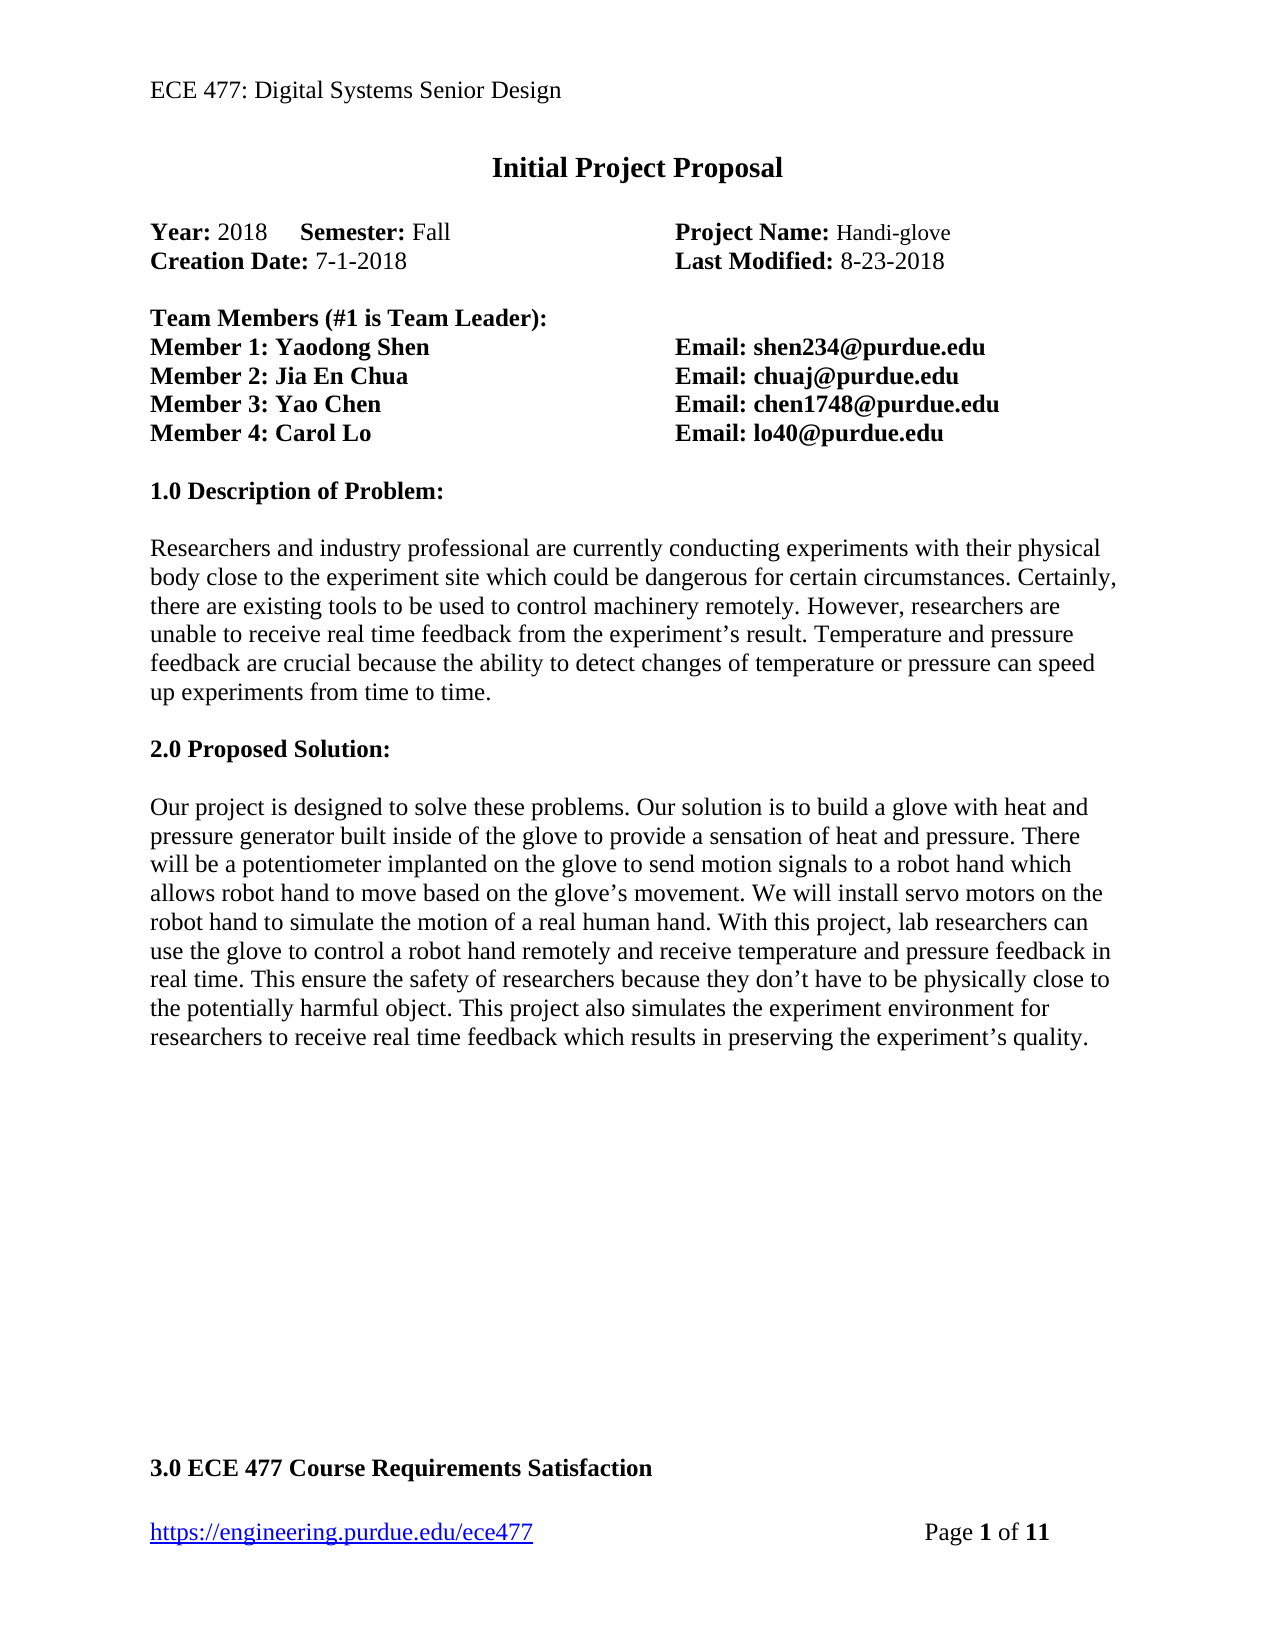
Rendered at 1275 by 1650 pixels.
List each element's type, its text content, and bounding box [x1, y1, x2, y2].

title Member 4: Carol Lo Email: lo40@purdue.edu [150, 418, 1125, 447]
text Researchers and industry professional are currently conducting experiments with their physical body close to the experiment site which could be dangerous for certain circumstances. Certainly, there are existing tools to be used to control machinery remotely. However, researchers are unable to receive real time feedback from the experiment’s result. Temperature and pressure feedback are crucial because the ability to detect changes of temperature or pressure can speed up experiments from time to time. [150, 533, 1125, 706]
title Creation Date: 7-1-2018 Last Modified: 8-23-2018 [150, 246, 1125, 274]
title Member 3: Yao Chen Email: chen1748@purdue.edu [150, 389, 1125, 418]
title Member 1: Yaodong Shen Email: shen234@purdue.edu [150, 332, 1125, 361]
title Member 2: Jia En Chua Email: chuaj@purdue.edu [150, 361, 1125, 389]
text 3.0 ECE 477 Course Requirements Satisfaction [150, 1453, 1125, 1482]
title Year: 2018 Semester: Fall Project Name: Handi-glove [150, 217, 1125, 246]
title Team Members (#1 is Team Leader): [150, 303, 1125, 332]
text Our project is designed to solve these problems. Our solution is to build a glove with heat and pressure generator built inside of the glove to provide a sensation of heat and pressure. There will be a potentiometer implanted on the glove to send motion signals to a robot hand which allows robot hand to move based on the glove’s movement. We will install servo motors on the robot hand to simulate the motion of a real human hand. With this project, lab researchers can use the glove to control a robot hand remotely and receive temperature and pressure feedback in real time. This ensure the safety of researchers because they don’t have to be physically close to the potentially harmful object. This project also simulates the experiment environment for researchers to receive real time feedback which results in preserving the experiment’s quality. [150, 792, 1125, 1051]
text 1.0 Description of Problem: [150, 476, 1125, 504]
title Initial Project Proposal [150, 150, 1125, 183]
text 2.0 Proposed Solution: [150, 734, 1125, 763]
